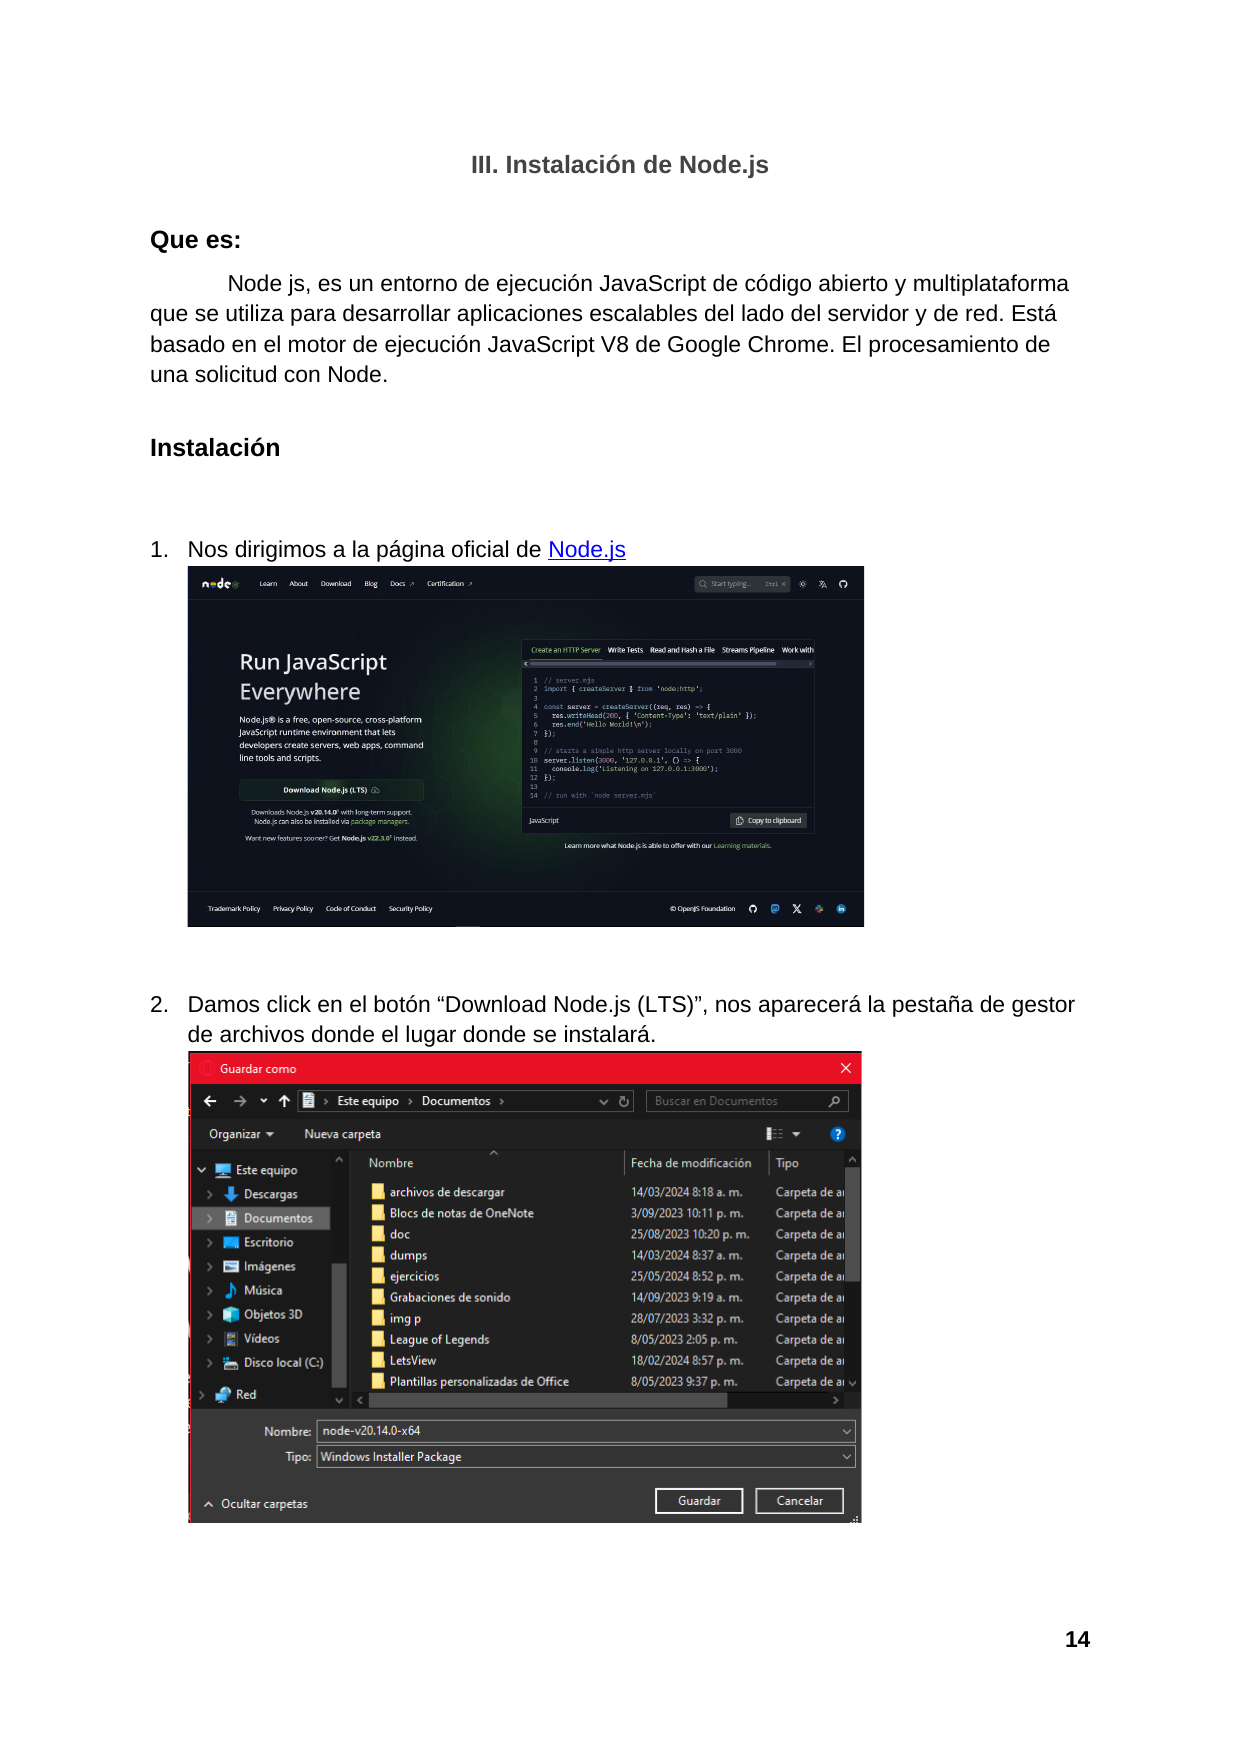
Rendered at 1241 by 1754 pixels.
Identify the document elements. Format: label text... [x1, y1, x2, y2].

subtitle III. Instalación de Node.js [150, 150, 1090, 179]
subtitle Que es: [150, 225, 1090, 253]
subtitle Instalación [150, 433, 1090, 517]
picture [188, 1051, 862, 1523]
list Damos click en el botón “Download Node.js (LTS)”, nos aparecerá la pestaña de gestor de archivos donde el lugar donde se instalará. [150, 991, 1090, 1047]
picture [187, 566, 865, 927]
text Node js, es un entorno de ejecución JavaScript de código abierto y multiplataforma que se utiliza para desarrollar aplicaciones escalables del lado del servidor y de red. Está basado en el motor de ejecución JavaScript V8 de Google Chrome. El procesamiento de una solicitud con Node. [150, 270, 1090, 387]
